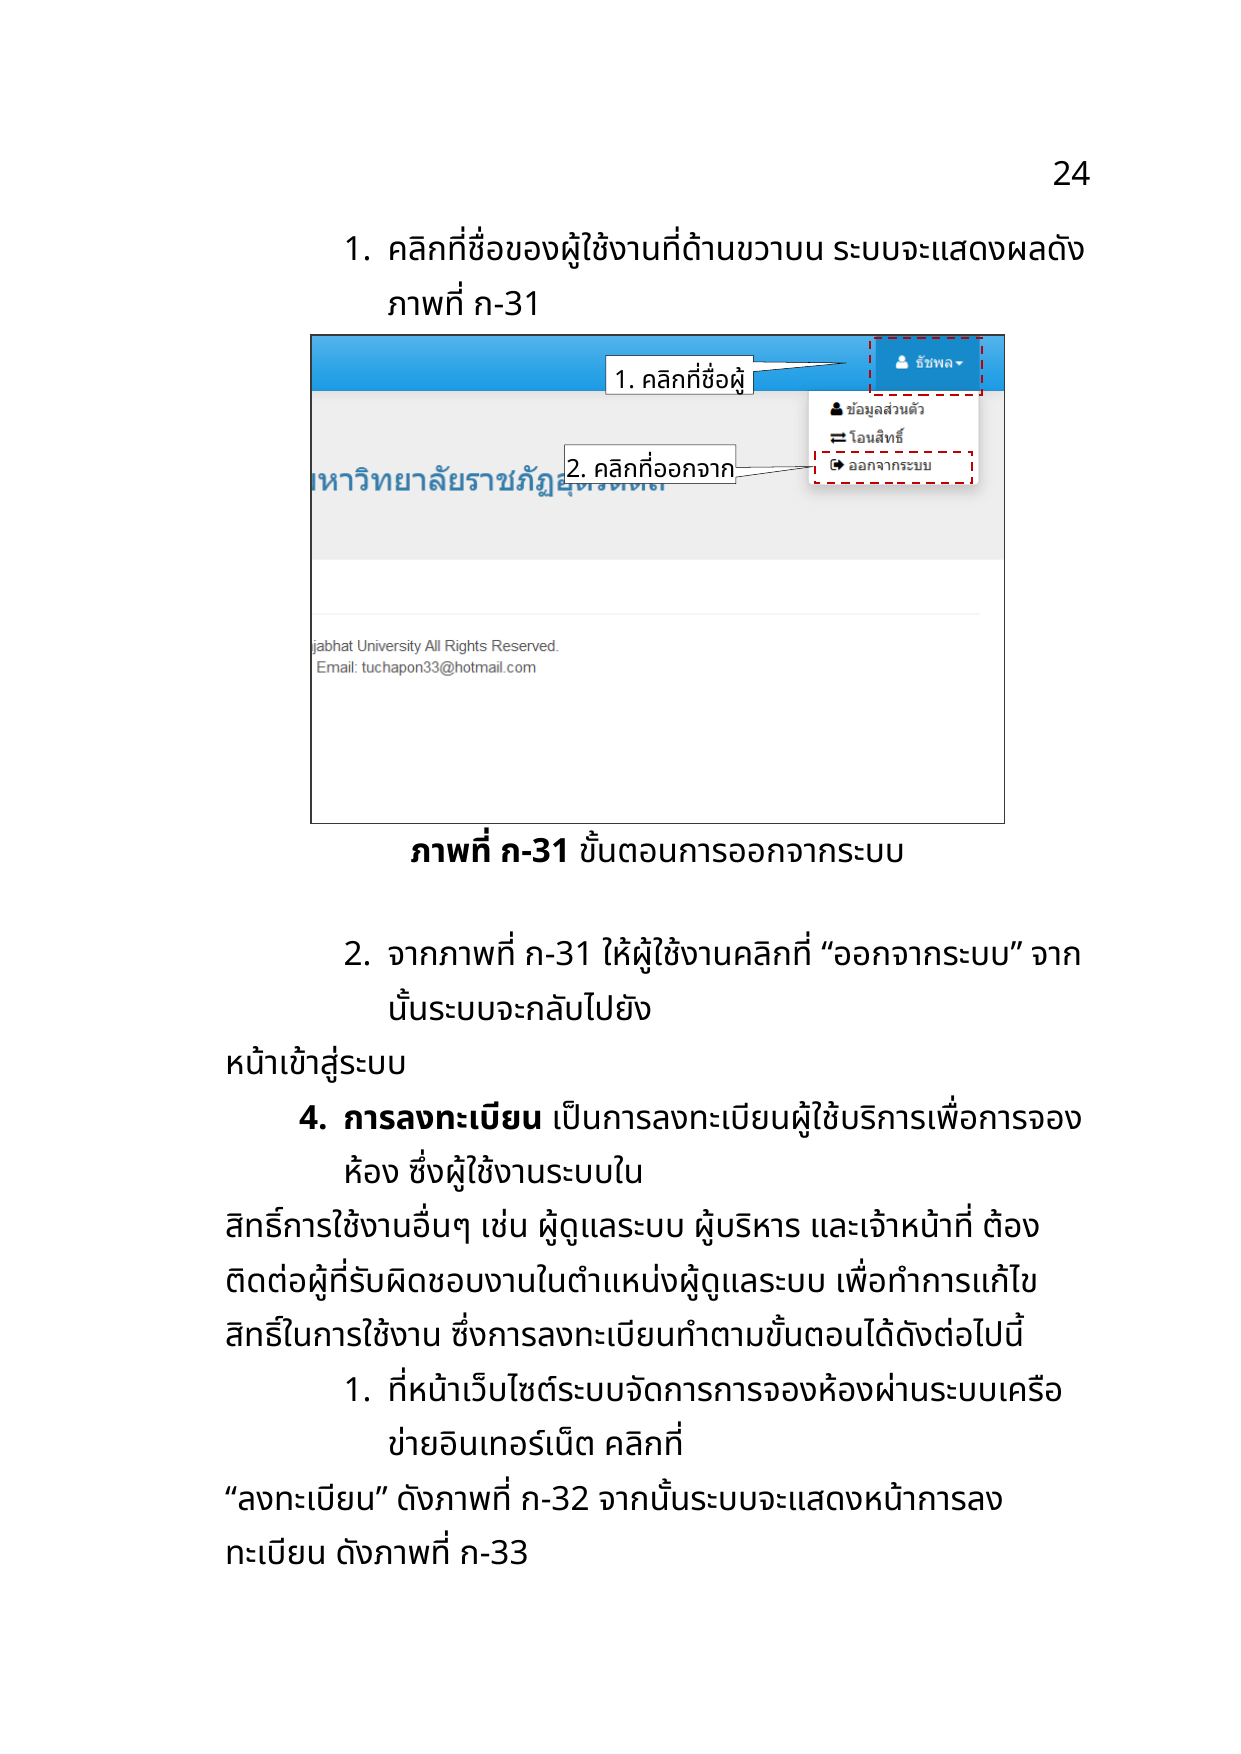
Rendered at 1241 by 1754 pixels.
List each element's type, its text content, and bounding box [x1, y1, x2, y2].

text สิทธิ์การใช้งานอื่นๆ เช่น ผู้ดูแลระบบ ผู้บริหาร และเจ้าหน้าที่ ต้องติดต่อผู้ที่รับผิดชอบงานในตำแหน่งผู้ดูแลระบบ เพื่อทำการแก้ไขสิทธิ์ในการใช้งาน ซึ่งการลงทะเบียนทำตามขั้นตอนได้ดังต่อไปนี้ [225, 1202, 1090, 1362]
text ภาพที่ ก-31 ขั้นตอนการออกจากระบบ [225, 827, 1090, 877]
list คลิกที่ชื่อของผู้ใช้งานที่ด้านขวาบน ระบบจะแสดงผลดังภาพที่ ก-31 [343, 225, 1090, 330]
picture [312, 336, 1004, 823]
text หน้าเข้าสู่ระบบ [225, 1039, 1090, 1089]
list จากภาพที่ ก-31 ให้ผู้ใช้งานคลิกที่ “ออกจากระบบ” จากนั้นระบบจะกลับไปยัง [343, 930, 1090, 1035]
list การลงทะเบียน เป็นการลงทะเบียนผู้ใช้บริการเพื่อการจองห้อง ซึ่งผู้ใช้งานระบบใน [299, 1093, 1090, 1198]
list ที่หน้าเว็บไซต์ระบบจัดการการจองห้องผ่านระบบเครือข่ายอินเทอร์เน็ต คลิกที่ [343, 1366, 1090, 1471]
text “ลงทะเบียน” ดังภาพที่ ก-32 จากนั้นระบบจะแสดงหน้าการลงทะเบียน ดังภาพที่ ก-33 [225, 1474, 1090, 1580]
